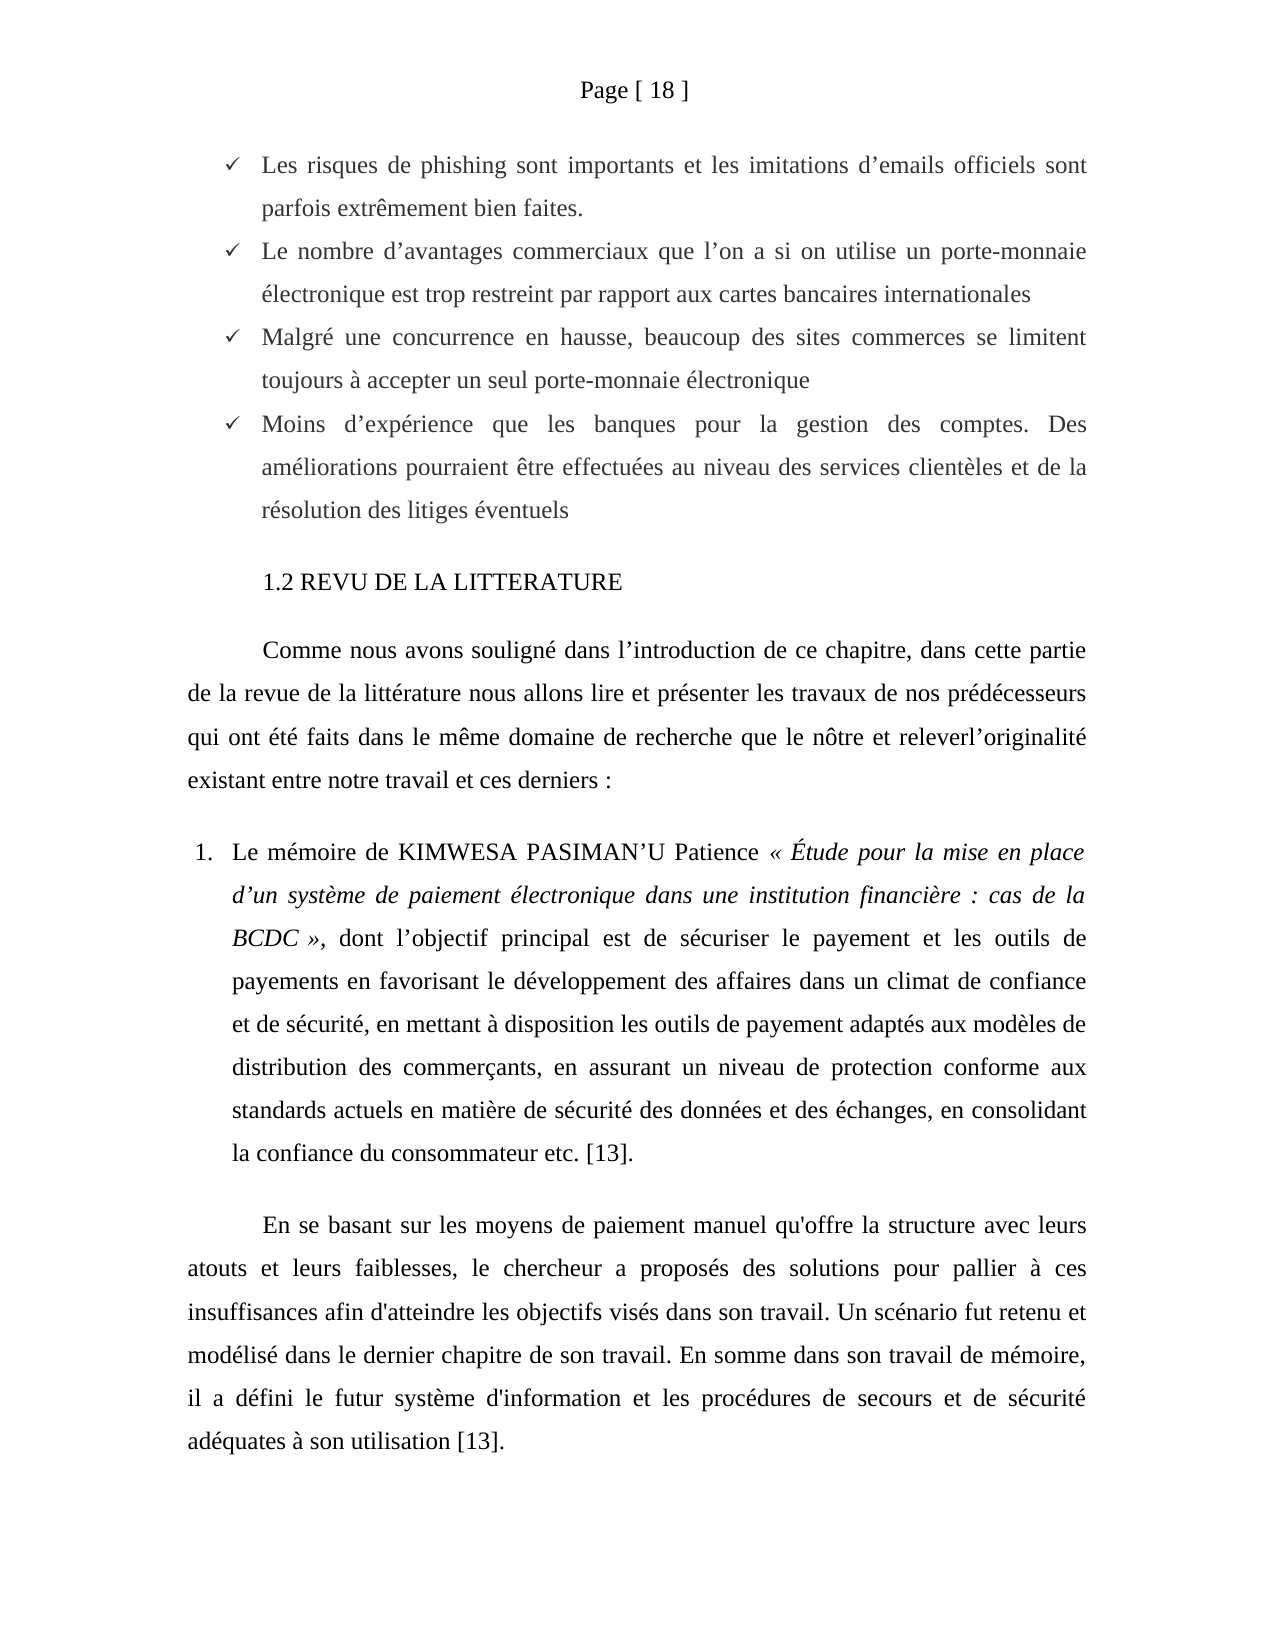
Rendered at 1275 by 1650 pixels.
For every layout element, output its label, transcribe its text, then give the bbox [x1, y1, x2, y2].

list Les risques de phishing sont importants et les imitations d’emails officiels sont parfois extrêmement bien faites. [224, 150, 1087, 222]
text Comme nous avons souligné dans l’introduction de ce chapitre, dans cette partie de la revue de la littérature nous allons lire et présenter les travaux de nos prédécesseurs qui ont été faits dans le même domaine de recherche que le nôtre et releverl’originalité existant entre notre travail et ces derniers : [187, 635, 1087, 793]
list Moins d’expérience que les banques pour la gestion des comptes. Des améliorations pourraient être effectuées au niveau des services clientèles et de la résolution des litiges éventuels [224, 409, 1087, 524]
list Malgré une concurrence en hausse, beaucoup des sites commerces se limitent toujours à accepter un seul porte-monnaie électronique [224, 322, 1087, 394]
list REVU DE LA LITTERATURE [262, 567, 1087, 596]
list Le nombre d’avantages commerciaux que l’on a si on utilise un porte-monnaie électronique est trop restreint par rapport aux cartes bancaires internationales [224, 236, 1087, 308]
text En se basant sur les moyens de paiement manuel qu'offre la structure avec leurs atouts et leurs faiblesses, le chercheur a proposés des solutions pour pallier à ces insuffisances afin d'atteindre les objectifs visés dans son travail. Un scénario fut retenu et modélisé dans le dernier chapitre de son travail. En somme dans son travail de mémoire, il a défini le futur système d'information et les procédures de secours et de sécurité adéquates à son utilisation. [187, 1210, 1087, 1455]
list Le mémoire de KIMWESA PASIMAN’U Patience « Étude pour la mise en place d’un système de paiement électronique dans une institution financière : cas de la BCDC », dont l’objectif principal est de sécuriser le payement et les outils de payements en favorisant le développement des affaires dans un climat de confiance et de sécurité, en mettant à disposition les outils de payement adaptés aux modèles de distribution des commerçants, en assurant un niveau de protection conforme aux standards actuels en matière de sécurité des données et des échanges, en consolidant la confiance du consommateur etc.. [194, 837, 1087, 1167]
